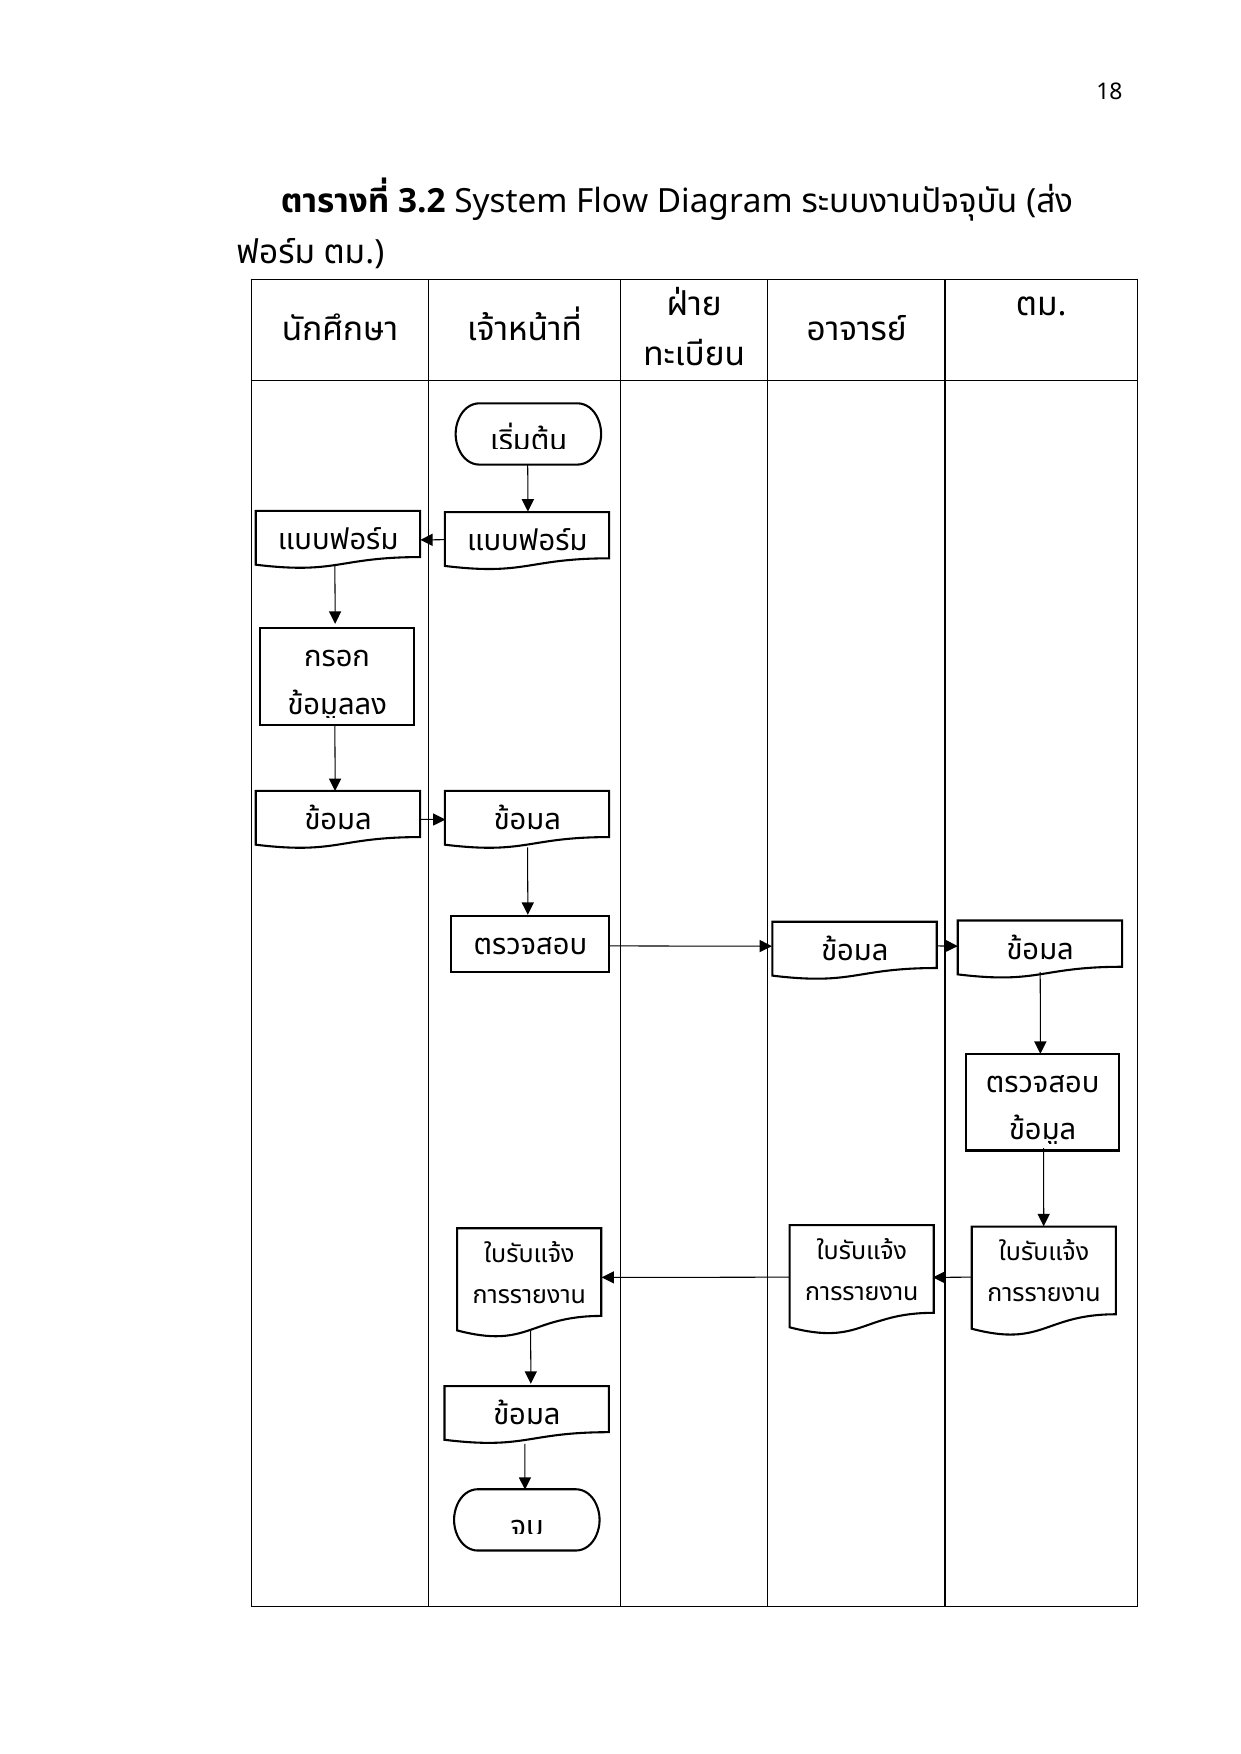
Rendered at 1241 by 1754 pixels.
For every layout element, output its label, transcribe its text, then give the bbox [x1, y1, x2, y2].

table_header เจ้าหน้าที่ [429, 280, 620, 380]
table_cell [621, 1278, 767, 1606]
table_header ตม. [946, 280, 1137, 380]
table_cell [768, 1278, 944, 1606]
table_cell [252, 381, 428, 1606]
table_cell [946, 381, 1137, 1606]
table_cell [429, 381, 620, 1606]
table_header ฝ่ายทะเบียน [621, 280, 767, 380]
table_header อาจารย์ [768, 280, 944, 380]
text ตารางที่ 3.2 System Flow Diagram ระบบงานปัจจุบัน (ส่งฟอร์ม ตม.) [236, 177, 1122, 278]
table_cell [768, 947, 944, 1276]
table_cell [621, 947, 767, 1276]
table_cell [621, 381, 767, 945]
table_cell [768, 381, 944, 945]
table_header นักศึกษา [252, 280, 428, 380]
